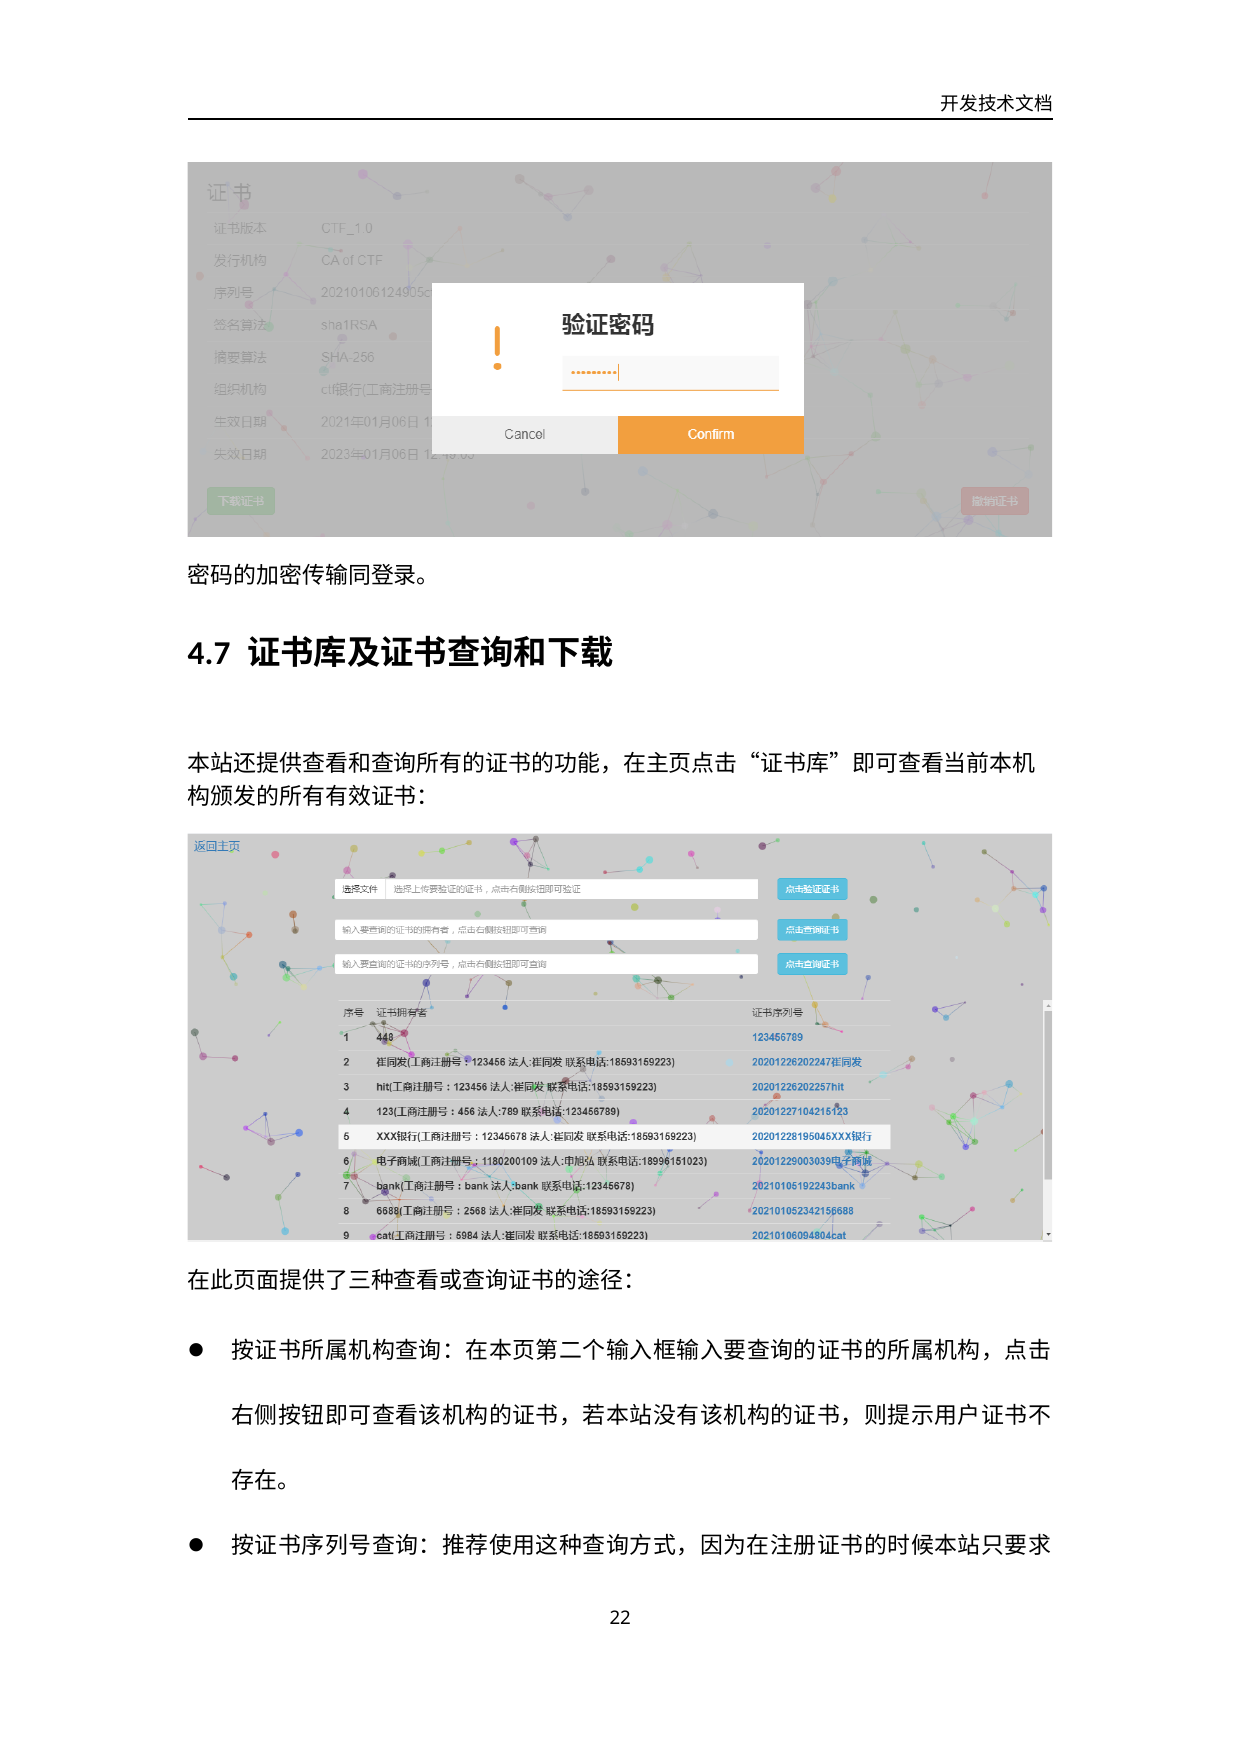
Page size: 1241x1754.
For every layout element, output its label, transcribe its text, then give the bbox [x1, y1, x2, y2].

list 按证书所属机构查询：在本页第二个输入框输入要查询的证书的所属机构，点击右侧按钮即可查看该机构的证书，若本站没有该机构的证书，则提示用户证书不存在。 [187, 1316, 1053, 1511]
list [187, 1511, 1053, 1576]
picture [187, 832, 1053, 1242]
picture [187, 162, 1053, 537]
text 密码的加密传输同登录。 [187, 557, 1053, 591]
text 在此页面提供了三种查看或查询证书的途径： [187, 1262, 1053, 1295]
text 本站还提供查看和查询所有的证书的功能，在主页点击“证书库”即可查看当前本机构颁发的所有有效证书： [187, 745, 1053, 811]
subtitle 证书库及证书查询和下载 [187, 618, 1053, 683]
